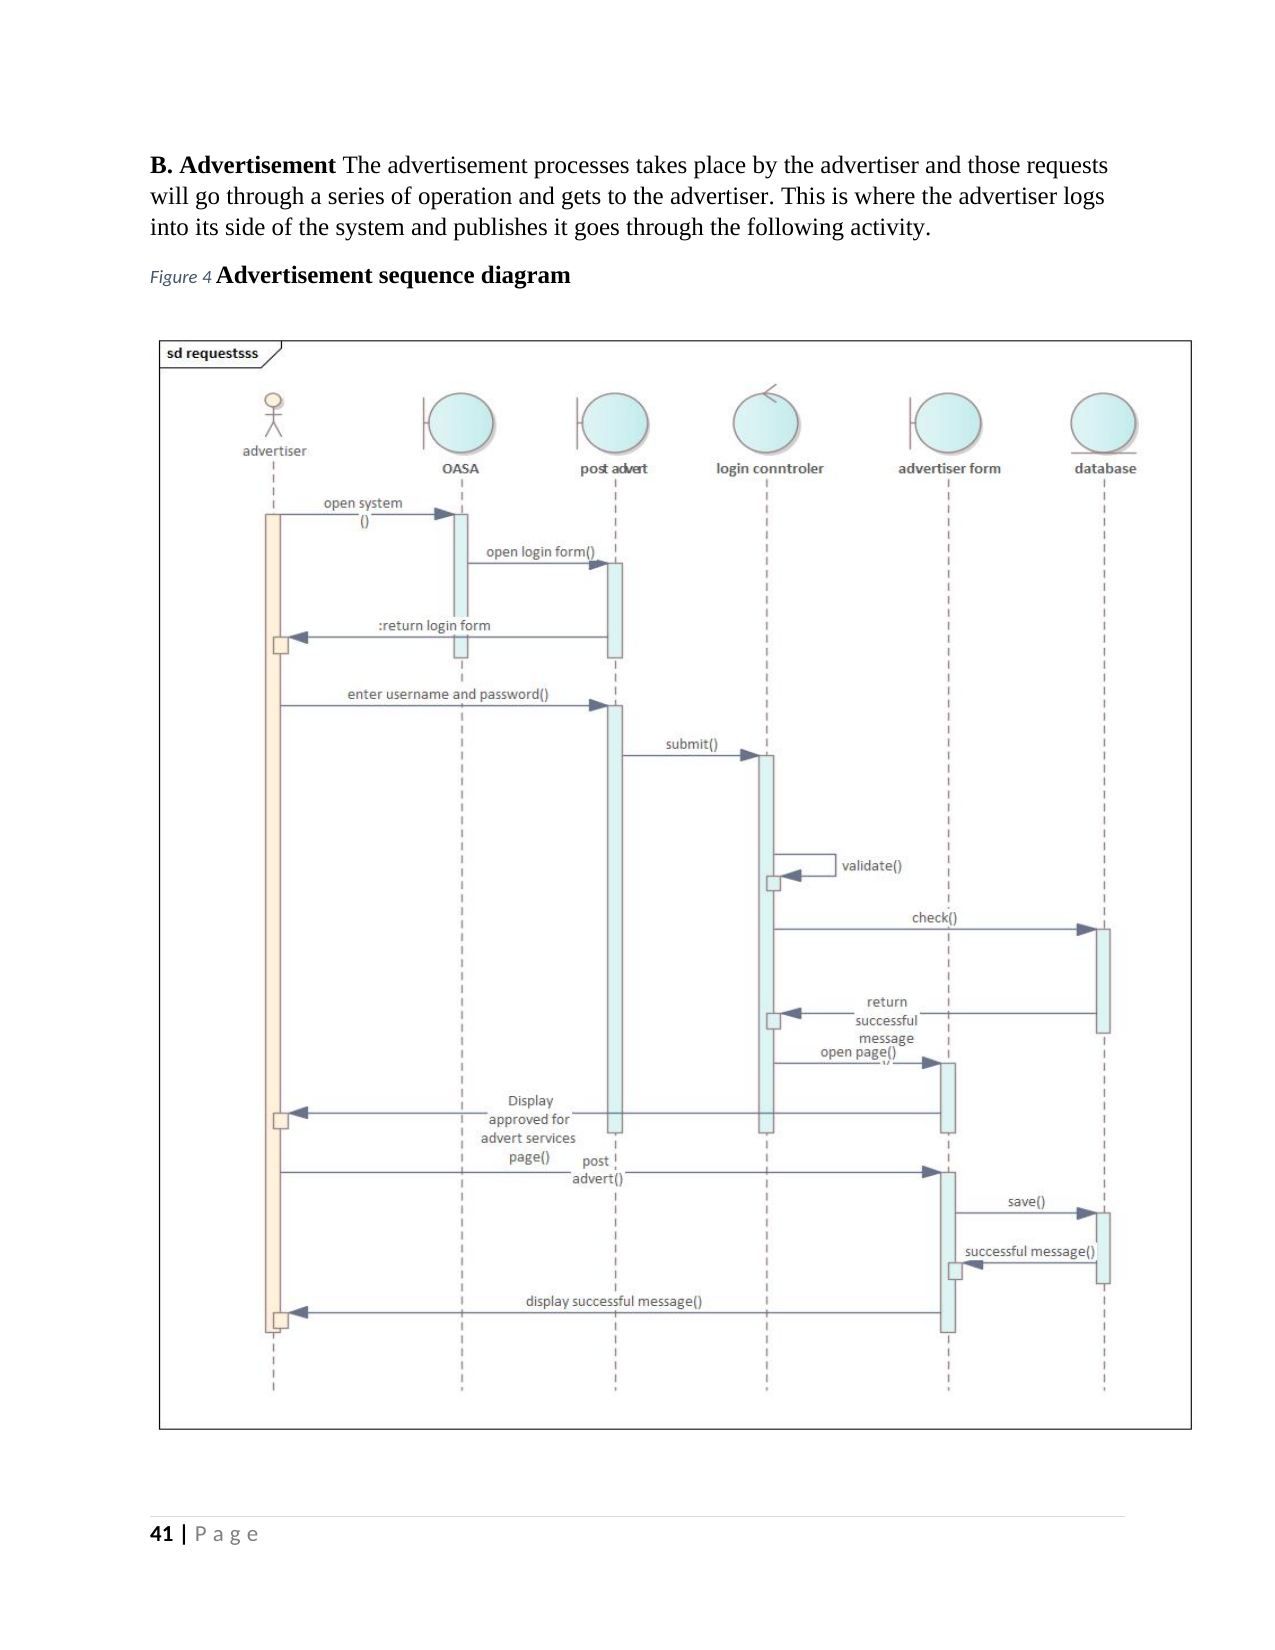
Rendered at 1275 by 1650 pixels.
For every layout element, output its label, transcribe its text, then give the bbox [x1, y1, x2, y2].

text Figure 4 Advertisement sequence diagram [150, 260, 1125, 288]
text B. Advertisement The advertisement processes takes place by the advertiser and those requests will go through a series of operation and gets to the advertiser. This is where the advertiser logs into its side of the system and publishes it goes through the following activity. [150, 150, 1125, 241]
picture [150, 332, 1200, 1437]
